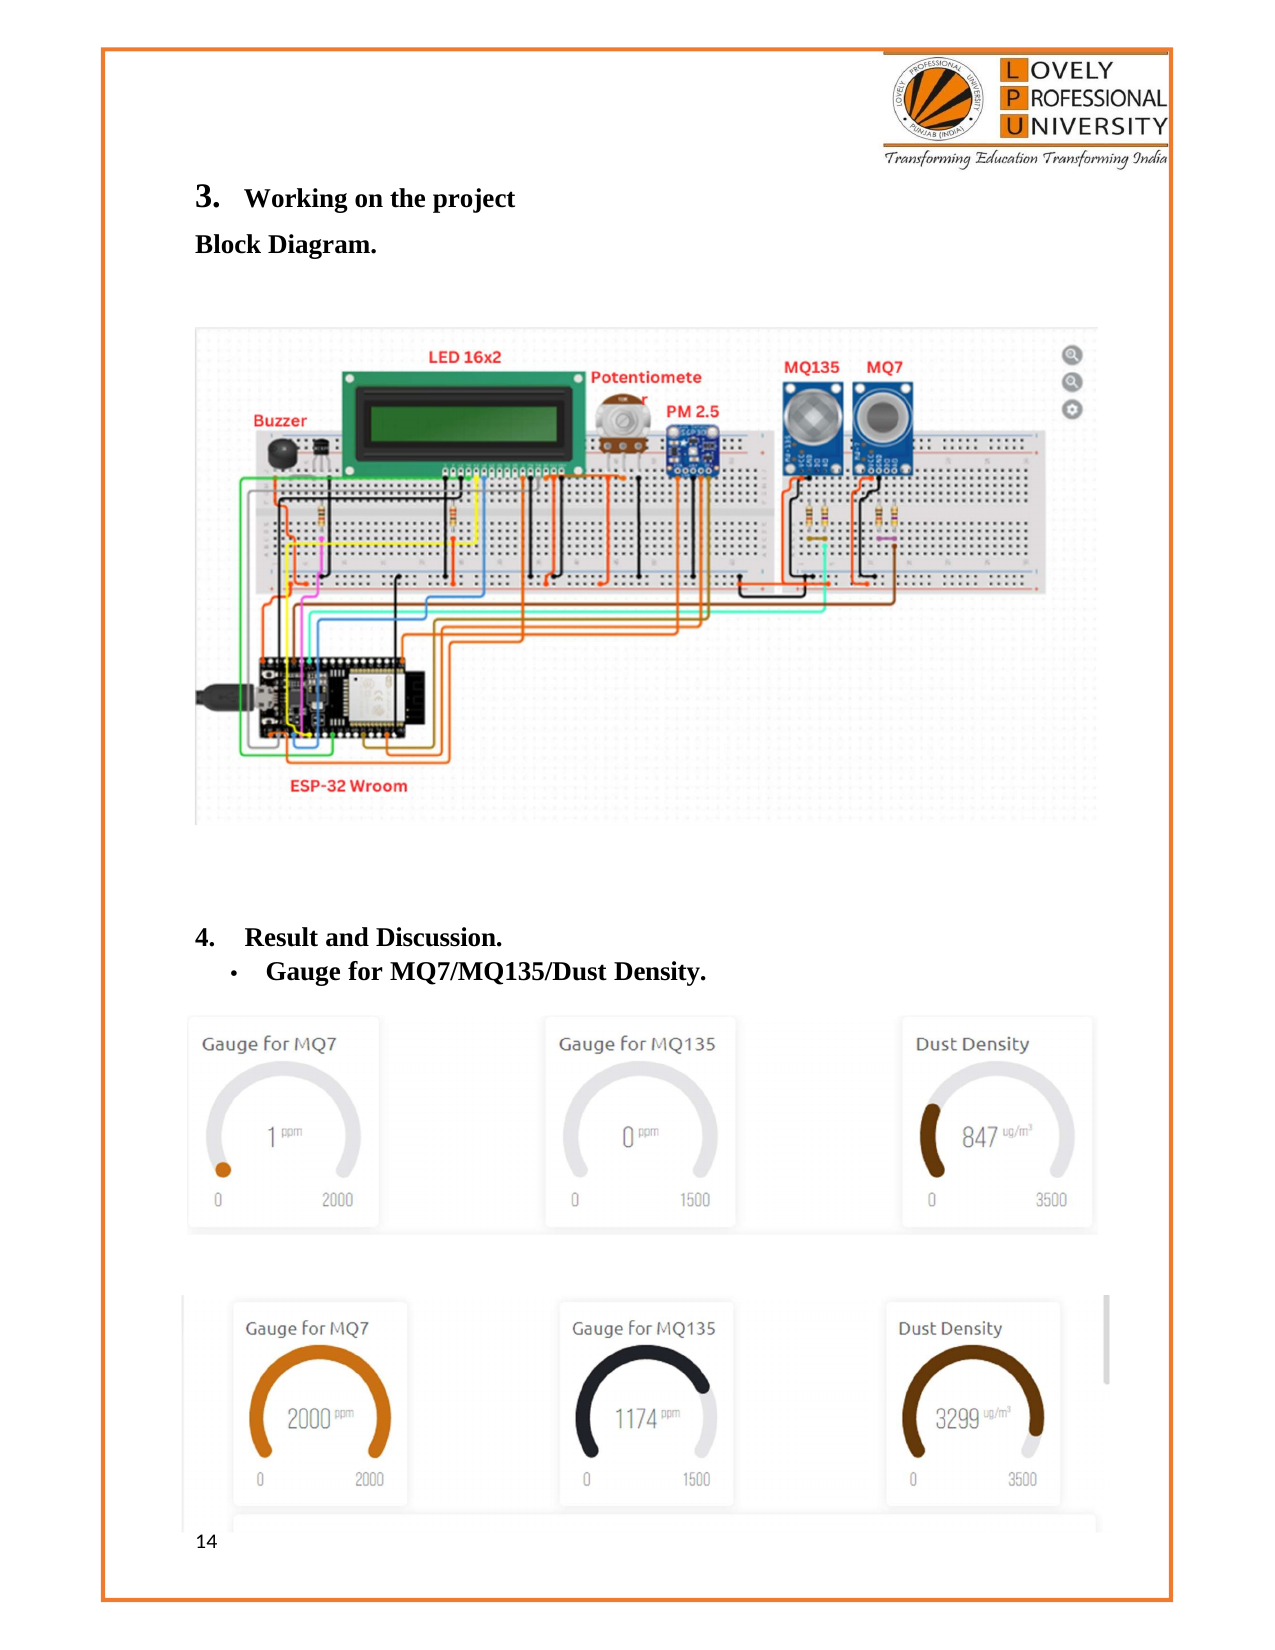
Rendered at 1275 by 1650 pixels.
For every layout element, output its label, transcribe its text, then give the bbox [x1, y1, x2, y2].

picture [194, 327, 1099, 826]
list Working on the project Block Diagram. [195, 176, 517, 259]
list Result and Discussion. [195, 921, 1154, 952]
list Gauge for MQ7/MQ135/Dust Density. [230, 955, 1154, 986]
picture [878, 41, 1176, 173]
picture [186, 1015, 1098, 1235]
picture [181, 1295, 1110, 1533]
picture [878, 52, 1168, 173]
